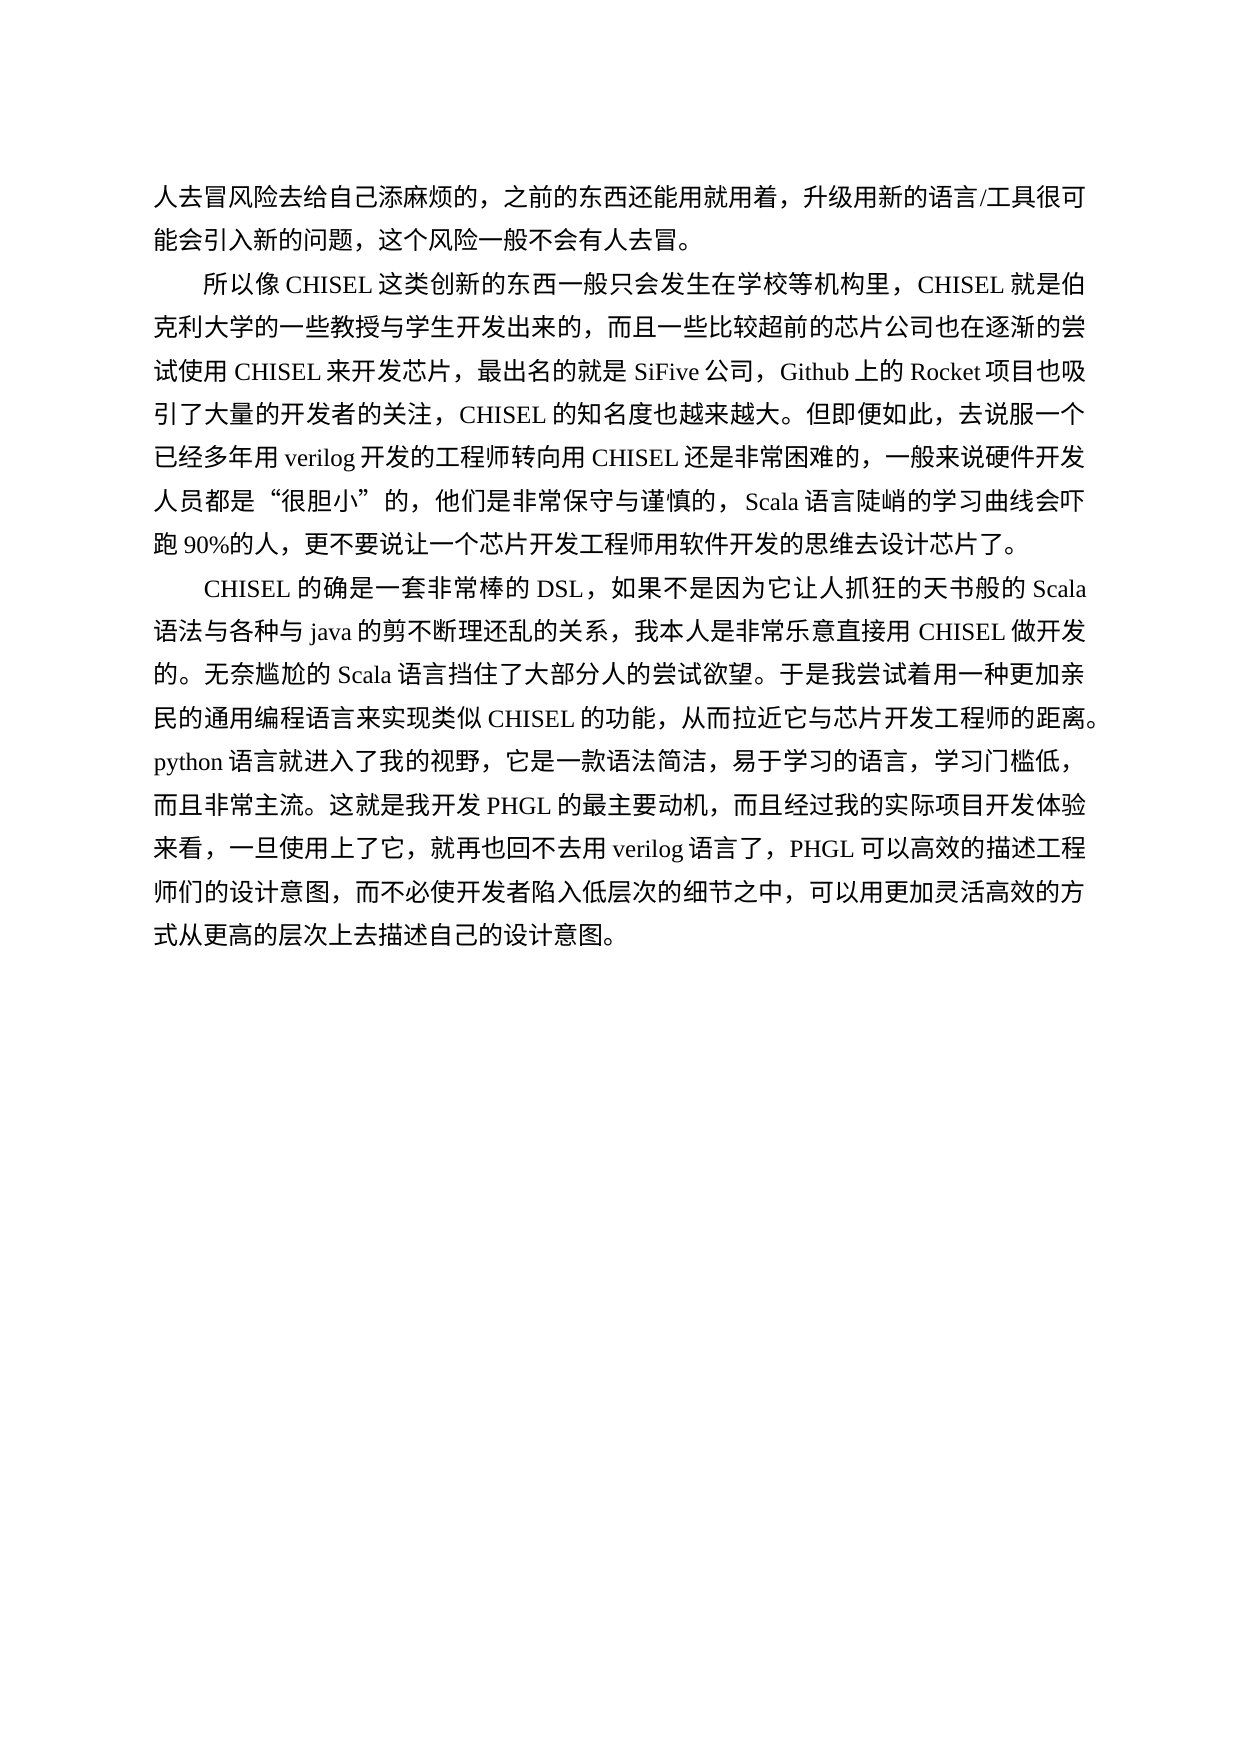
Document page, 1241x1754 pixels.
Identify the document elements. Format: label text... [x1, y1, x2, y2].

text 所以像CHISEL这类创新的东西一般只会发生在学校等机构里，CHISEL就是伯克利大学的一些教授与学生开发出来的，而且一些比较超前的芯片公司也在逐渐的尝试使用CHISEL来开发芯片，最出名的就是SiFive公司，Github上的Rocket项目也吸引了大量的开发者的关注，CHISEL的知名度也越来越大。但即便如此，去说服一个已经多年用verilog开发的工程师转向用CHISEL还是非常困难的，一般来说硬件开发人员都是“很胆小”的，他们是非常保守与谨慎的，Scala语言陡峭的学习曲线会吓跑90%的人，更不要说让一个芯片开发工程师用软件开发的思维去设计芯片了。 [153, 264, 1087, 561]
text CHISEL的确是一套非常棒的DSL，如果不是因为它让人抓狂的天书般的Scala语法与各种与java的剪不断理还乱的关系，我本人是非常乐意直接用CHISEL做开发的。无奈尴尬的Scala语言挡住了大部分人的尝试欲望。于是我尝试着用一种更加亲民的通用编程语言来实现类似CHISEL的功能，从而拉近它与芯片开发工程师的距离。python语言就进入了我的视野，它是一款语法简洁，易于学习的语言，学习门槛低，而且非常主流。这就是我开发PHGL的最主要动机，而且经过我的实际项目开发体验来看，一旦使用上了它，就再也回不去用verilog语言了，PHGL可以高效的描述工程师们的设计意图，而不必使开发者陷入低层次的细节之中，可以用更加灵活高效的方式从更高的层次上去描述自己的设计意图。 [153, 568, 1087, 952]
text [153, 177, 1087, 257]
